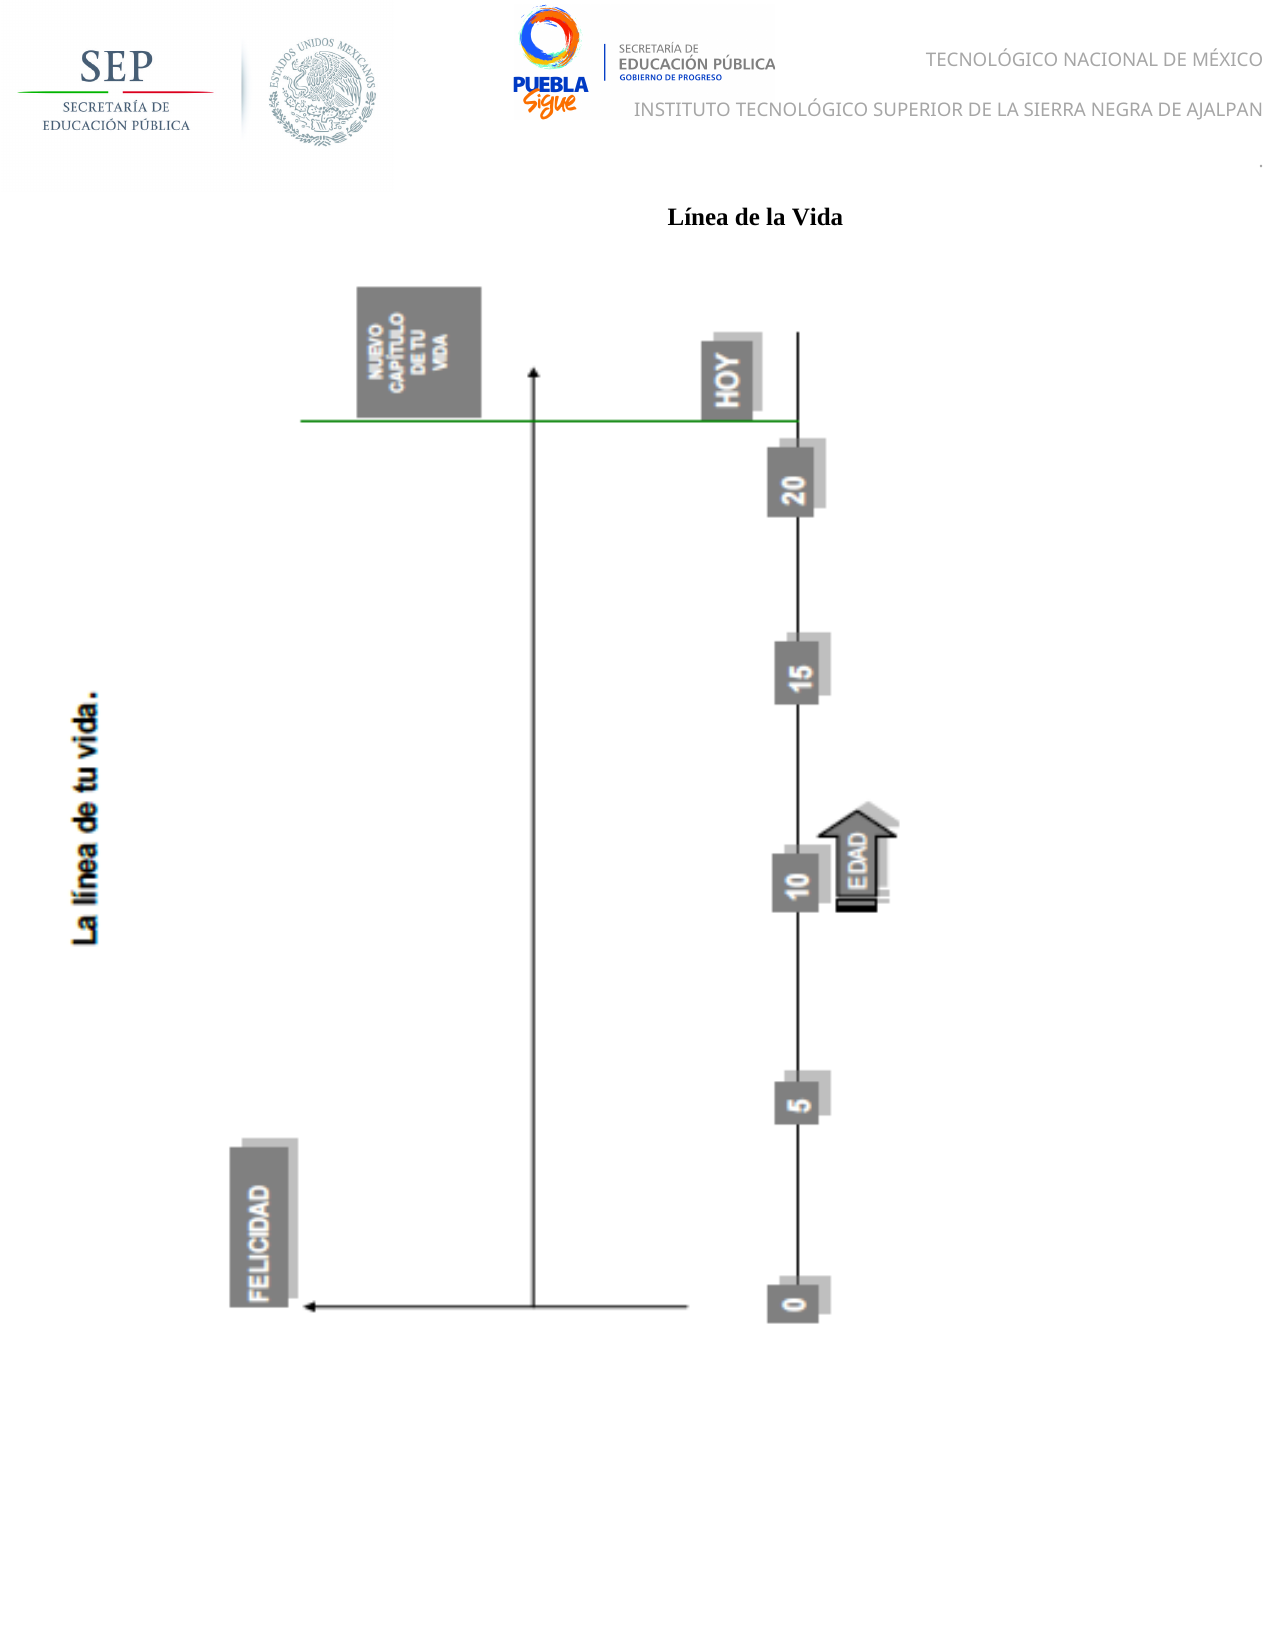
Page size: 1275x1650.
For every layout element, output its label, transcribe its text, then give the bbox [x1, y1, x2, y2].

picture [0, 0, 394, 191]
text Línea de la Vida [177, 202, 1098, 230]
picture [513, 4, 776, 120]
picture [0, 272, 921, 1377]
